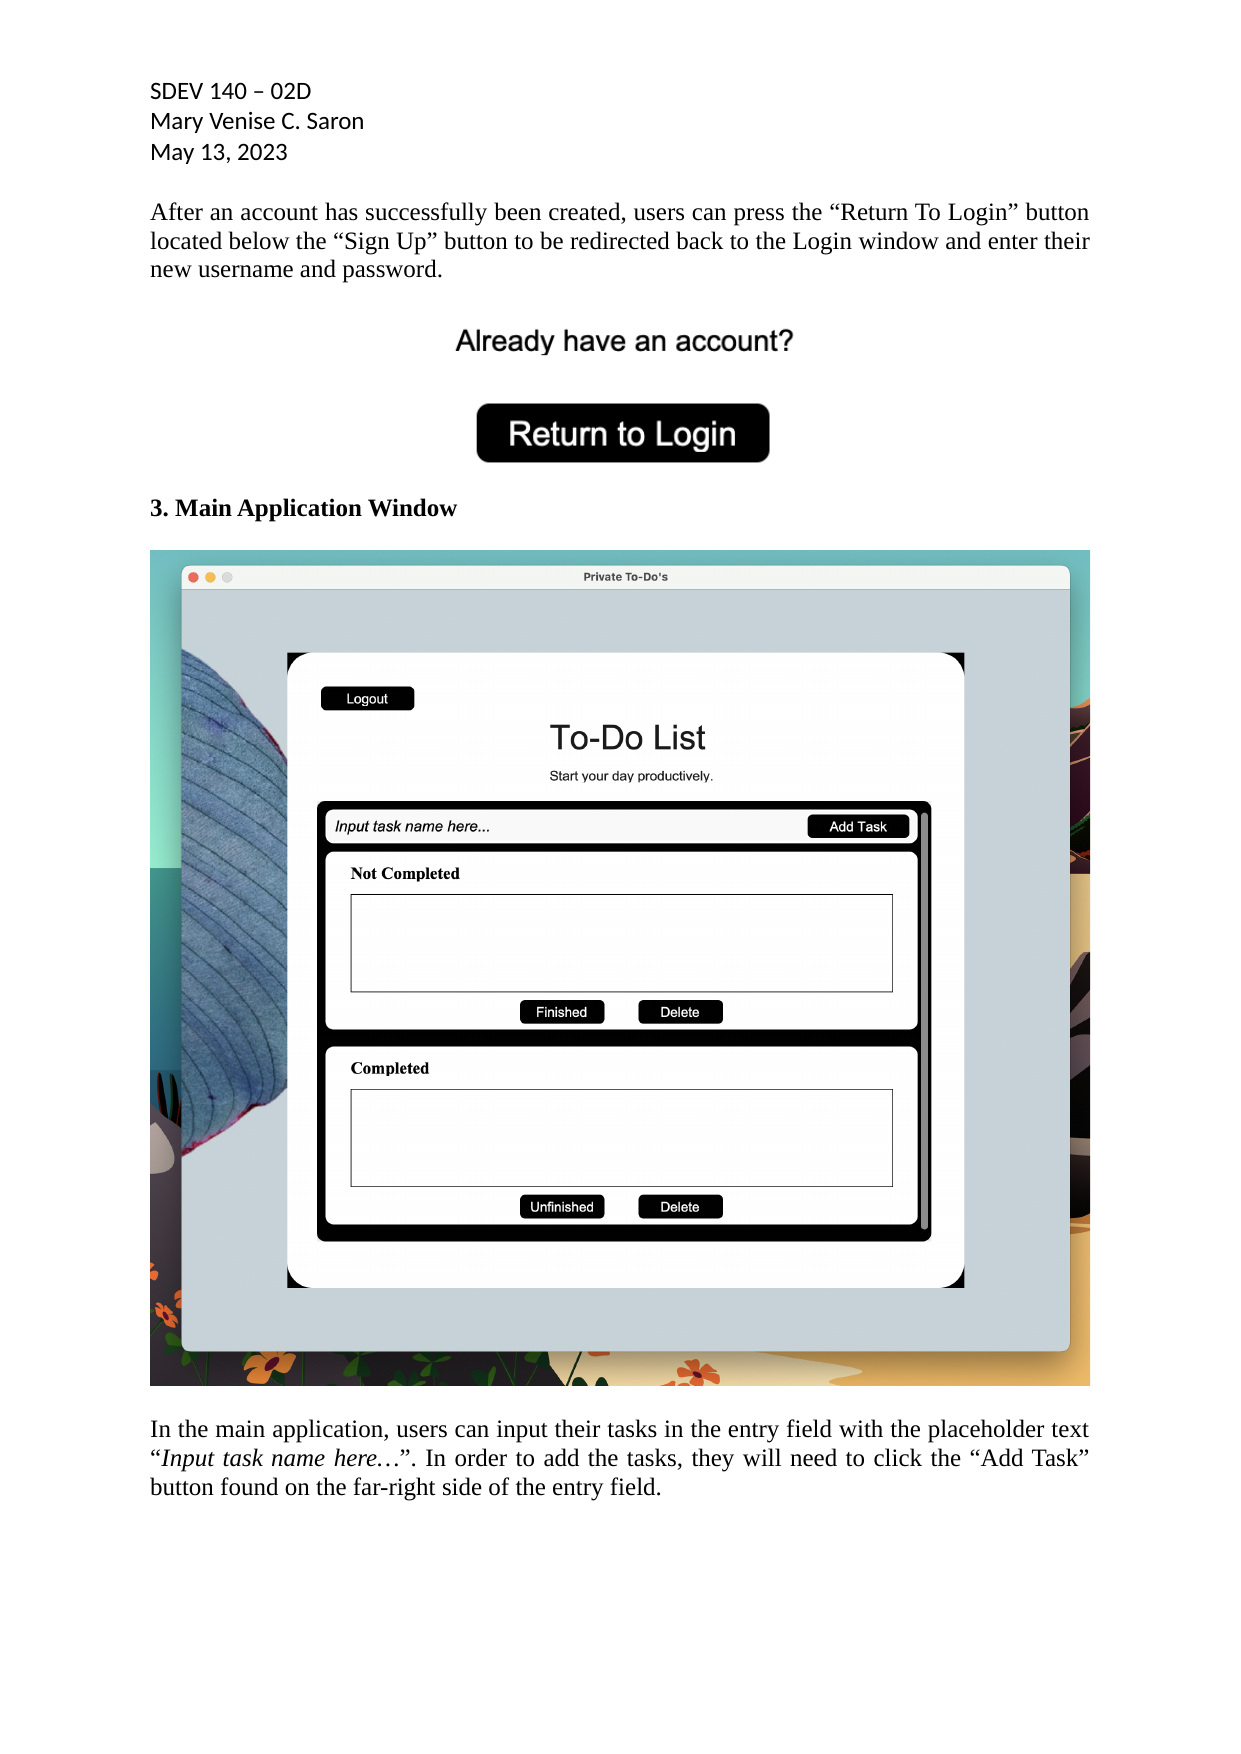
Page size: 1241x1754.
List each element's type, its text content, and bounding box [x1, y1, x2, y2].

text 3. Main Application Window [150, 493, 1090, 522]
picture [150, 550, 1091, 1386]
picture [414, 312, 826, 494]
text In the main application, users can input their tasks in the entry field with the placeholder text “Input task name here…”. In order to add the tasks, they will need to click the “Add Task” button found on the far-right side of the entry field. [150, 1414, 1090, 1500]
text After an account has successfully been created, users can press the “Return To Login” button located below the “Sign Up” button to be redirected back to the Login window and enter their new username and password. [150, 197, 1090, 283]
